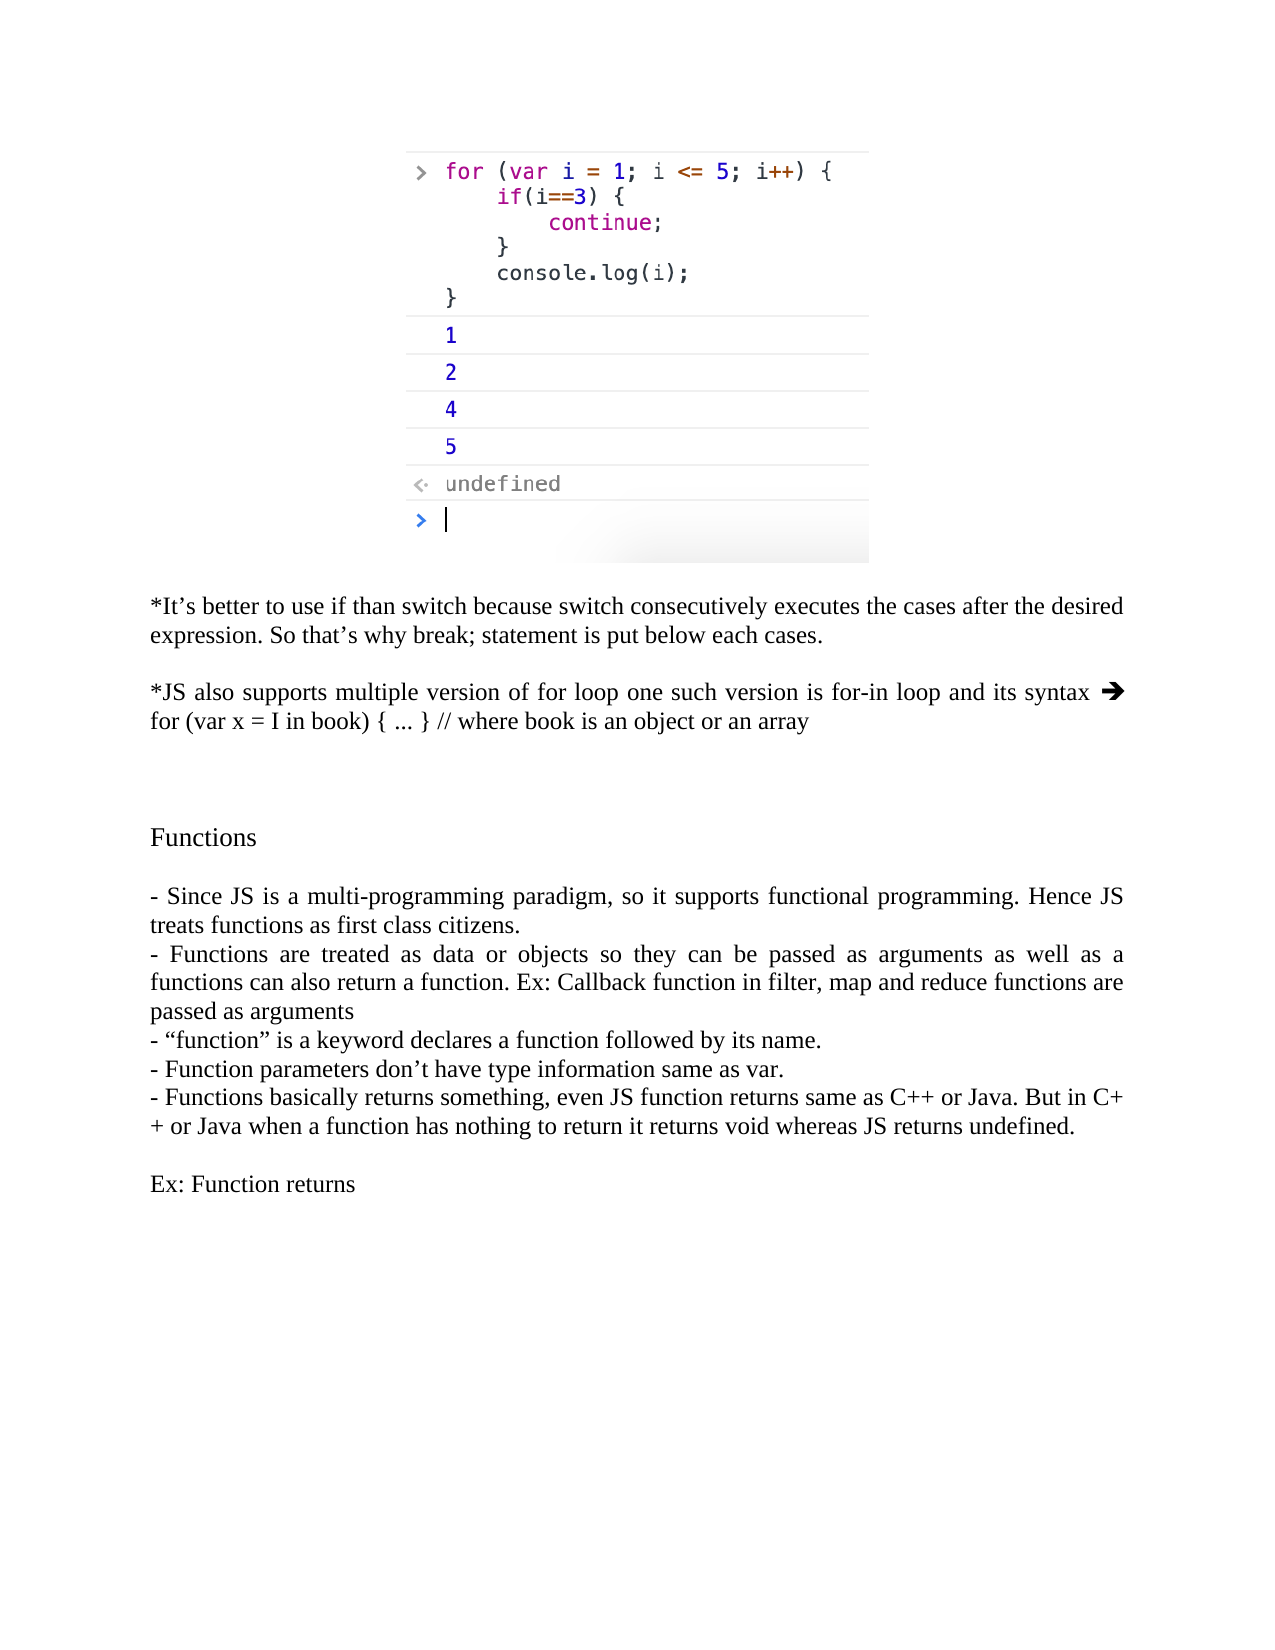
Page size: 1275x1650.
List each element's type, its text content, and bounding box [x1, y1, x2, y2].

text *JS also supports multiple version of for loop one such version is for-in loop and its syntax for (var x = I in book) { ... } // where book is an object or an array [150, 677, 1125, 735]
text Functions [150, 821, 1125, 852]
text *It’s better to use if than switch because switch consecutively executes the cases after the desired expression. So that’s why break; statement is put below each cases. [150, 591, 1125, 649]
text - Since JS is a multi-programming paradigm, so it supports functional programming. Hence JS treats functions as first class citizens. [150, 881, 1125, 939]
text - Functions basically returns something, even JS function returns same as C++ or Java. But in C++ or Java when a function has nothing to return it returns void whereas JS returns undefined. [150, 1082, 1125, 1140]
text - “function” is a keyword declares a function followed by its name. [150, 1025, 1125, 1054]
text Ex: Function returns [150, 1169, 1125, 1197]
text - Function parameters don’t have type information same as var. [150, 1054, 1125, 1082]
text - Functions are treated as data or objects so they can be passed as arguments as well as a functions can also return a function. Ex: Callback function in filter, map and reduce functions are passed as arguments [150, 939, 1125, 1025]
picture [406, 150, 869, 563]
